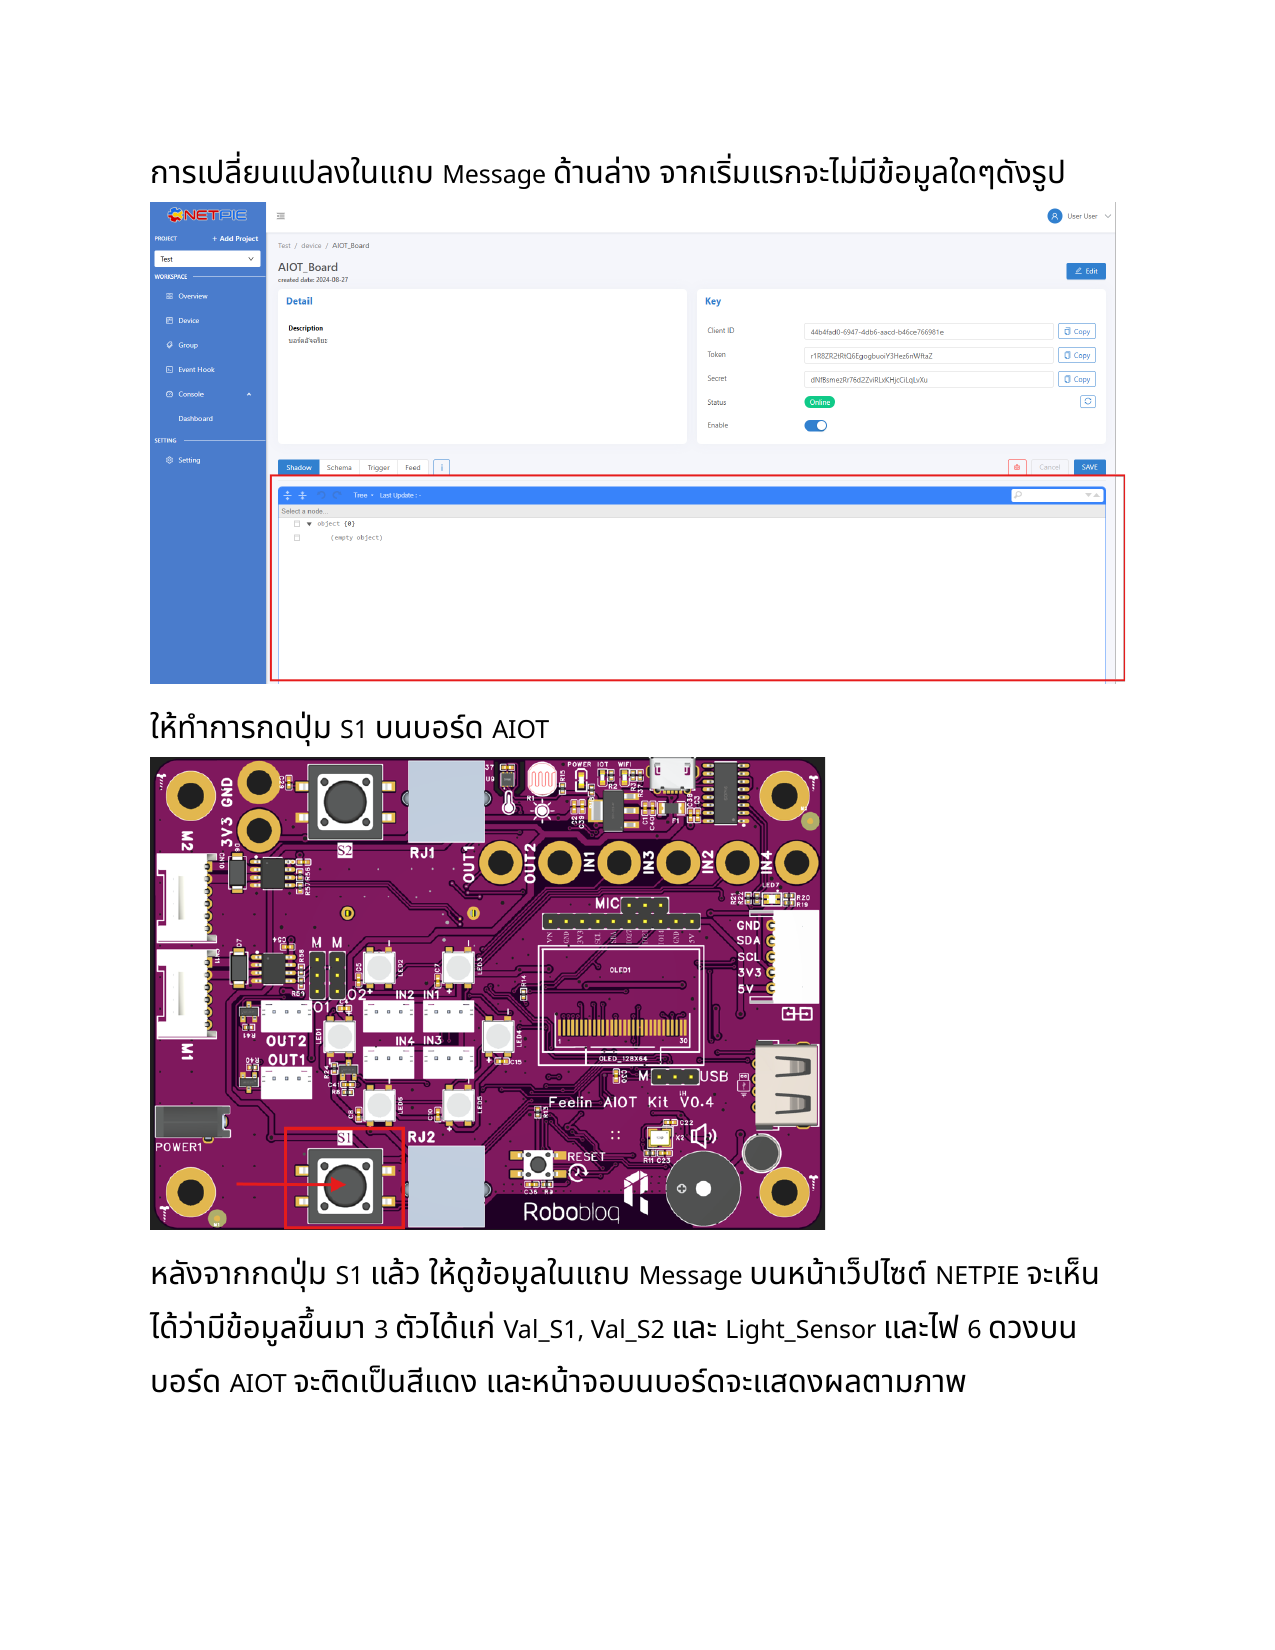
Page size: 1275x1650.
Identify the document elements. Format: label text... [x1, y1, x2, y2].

picture [150, 757, 826, 1230]
text หลังจากกดปุ่ม S1 แล้ว ให้ดูข้อมูลในแถบ Message บนหน้าเว็ปไซต์ NETPIE จะเห็นได้ว่ามีข้อมูลขึ้นมา 3 ตัวได้แก่ Val_S1, Val_S2 และ Light_Sensor และไฟ 6 ดวงบนบอร์ด AIOT จะติดเป็นสีแดง และหน้าจอบนบอร์ดจะแสดงผลตามภาพ [150, 1251, 1125, 1407]
picture [150, 202, 1125, 684]
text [150, 150, 1125, 202]
